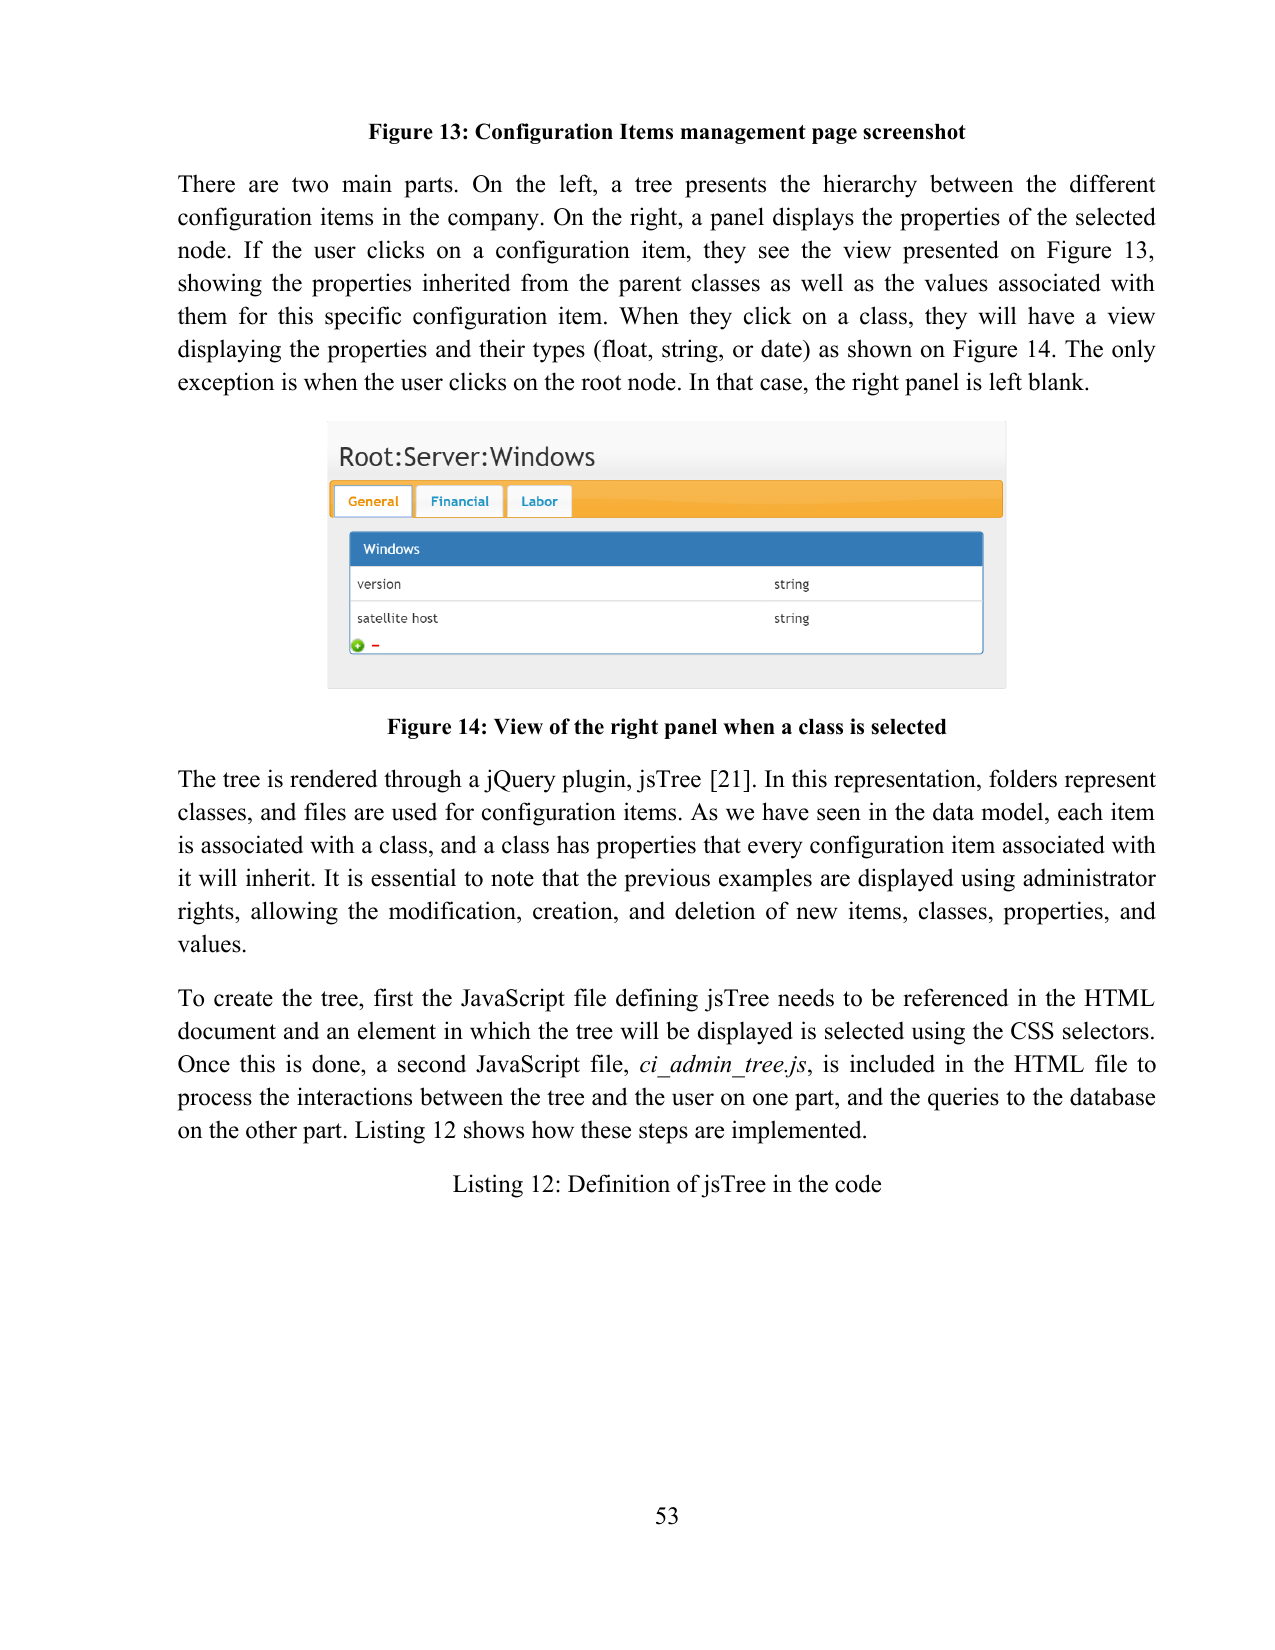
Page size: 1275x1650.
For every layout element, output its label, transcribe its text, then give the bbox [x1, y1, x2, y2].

text The tree is rendered through a jQuery plugin, jsTree. In this representation, folders represent classes, and files are used for configuration items. As we have seen in the data model, each item is associated with a class, and a class has properties that every configuration item associated with it will inherit. It is essential to note that the previous examples are displayed using administrator rights, allowing the modification, creation, and deletion of new items, classes, properties, and values. [177, 764, 1157, 958]
text To create the tree, first the JavaScript file defining jsTree needs to be referenced in the HTML document and an element in which the tree will be displayed is selected using the CSS selectors. Once this is done, a second JavaScript file, ci_admin_tree.js, is included in the HTML file to process the interactions between the tree and the user on one part, and the queries to the database on the other part. Listing 12 shows how these steps are implemented. [177, 983, 1157, 1144]
text There are two main parts. On the left, a tree presents the hierarchy between the different configuration items in the company. On the right, a panel displays the properties of the selected node. If the user clicks on a configuration item, they see the view presented on Figure 13, showing the properties inherited from the parent classes as well as the values associated with them for this specific configuration item. When they click on a class, they will have a view displaying the properties and their types (float, string, or date) as shown on Figure 14. The only exception is when the user clicks on the root node. In that case, the right panel is left blank. [177, 169, 1157, 396]
text Figure 14: View of the right panel when a class is selected [177, 713, 1157, 740]
text Listing 12: Definition of jsTree in the code [177, 1169, 1157, 1198]
picture [327, 421, 1007, 689]
text Figure 13: Configuration Items management page screenshot [177, 118, 1157, 144]
